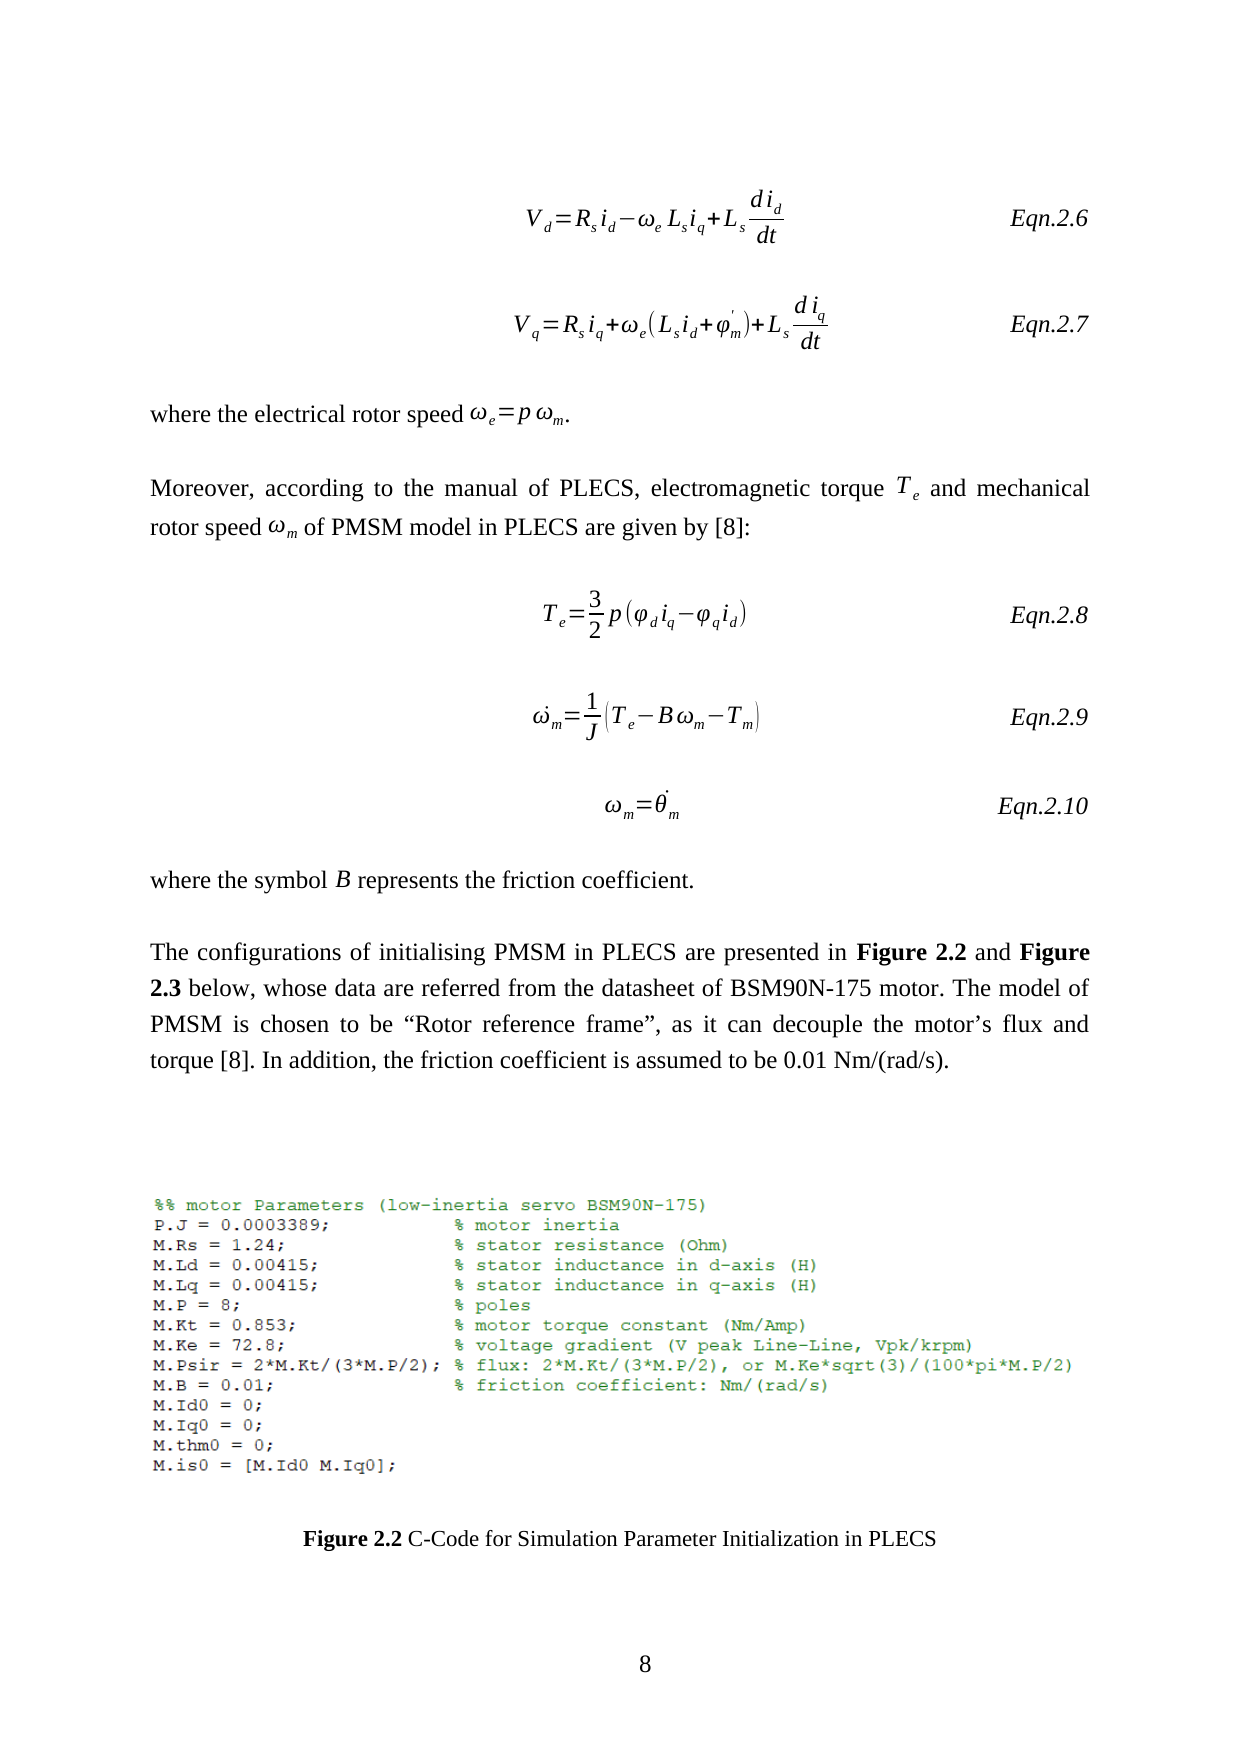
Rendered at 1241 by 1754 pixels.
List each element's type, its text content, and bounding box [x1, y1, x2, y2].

text Eqn.2.7 [150, 292, 1090, 354]
text Eqn.2.10 [150, 789, 1090, 822]
text where the electrical rotor speed . [150, 398, 1090, 429]
text Figure 2.2 C-Code for Simulation Parameter Initialization in PLECS [150, 1525, 1090, 1551]
text Eqn.2.6 [150, 186, 1090, 249]
text Eqn.2.8 [150, 585, 1090, 644]
text Eqn.2.9 [150, 687, 1090, 746]
picture [151, 1188, 1089, 1485]
text The configurations of initialising PMSM in PLECS are presented in Figure 2.2 and Figure 2.3 below, whose data are referred from the datasheet of BSM90N-175 motor. The model of PMSM is chosen to be “Rotor reference frame”, as it can decouple the motor’s flux and torque [8]. In addition, the friction coefficient is assumed to be 0.01 Nm/(rad/s). [150, 937, 1090, 1074]
text Moreover, according to the manual of PLECS, electromagnetic torque and mechanical rotor speed of PMSM model in PLECS are given by [8]: [150, 472, 1090, 542]
text where the symbol represents the friction coefficient. [150, 865, 1090, 894]
